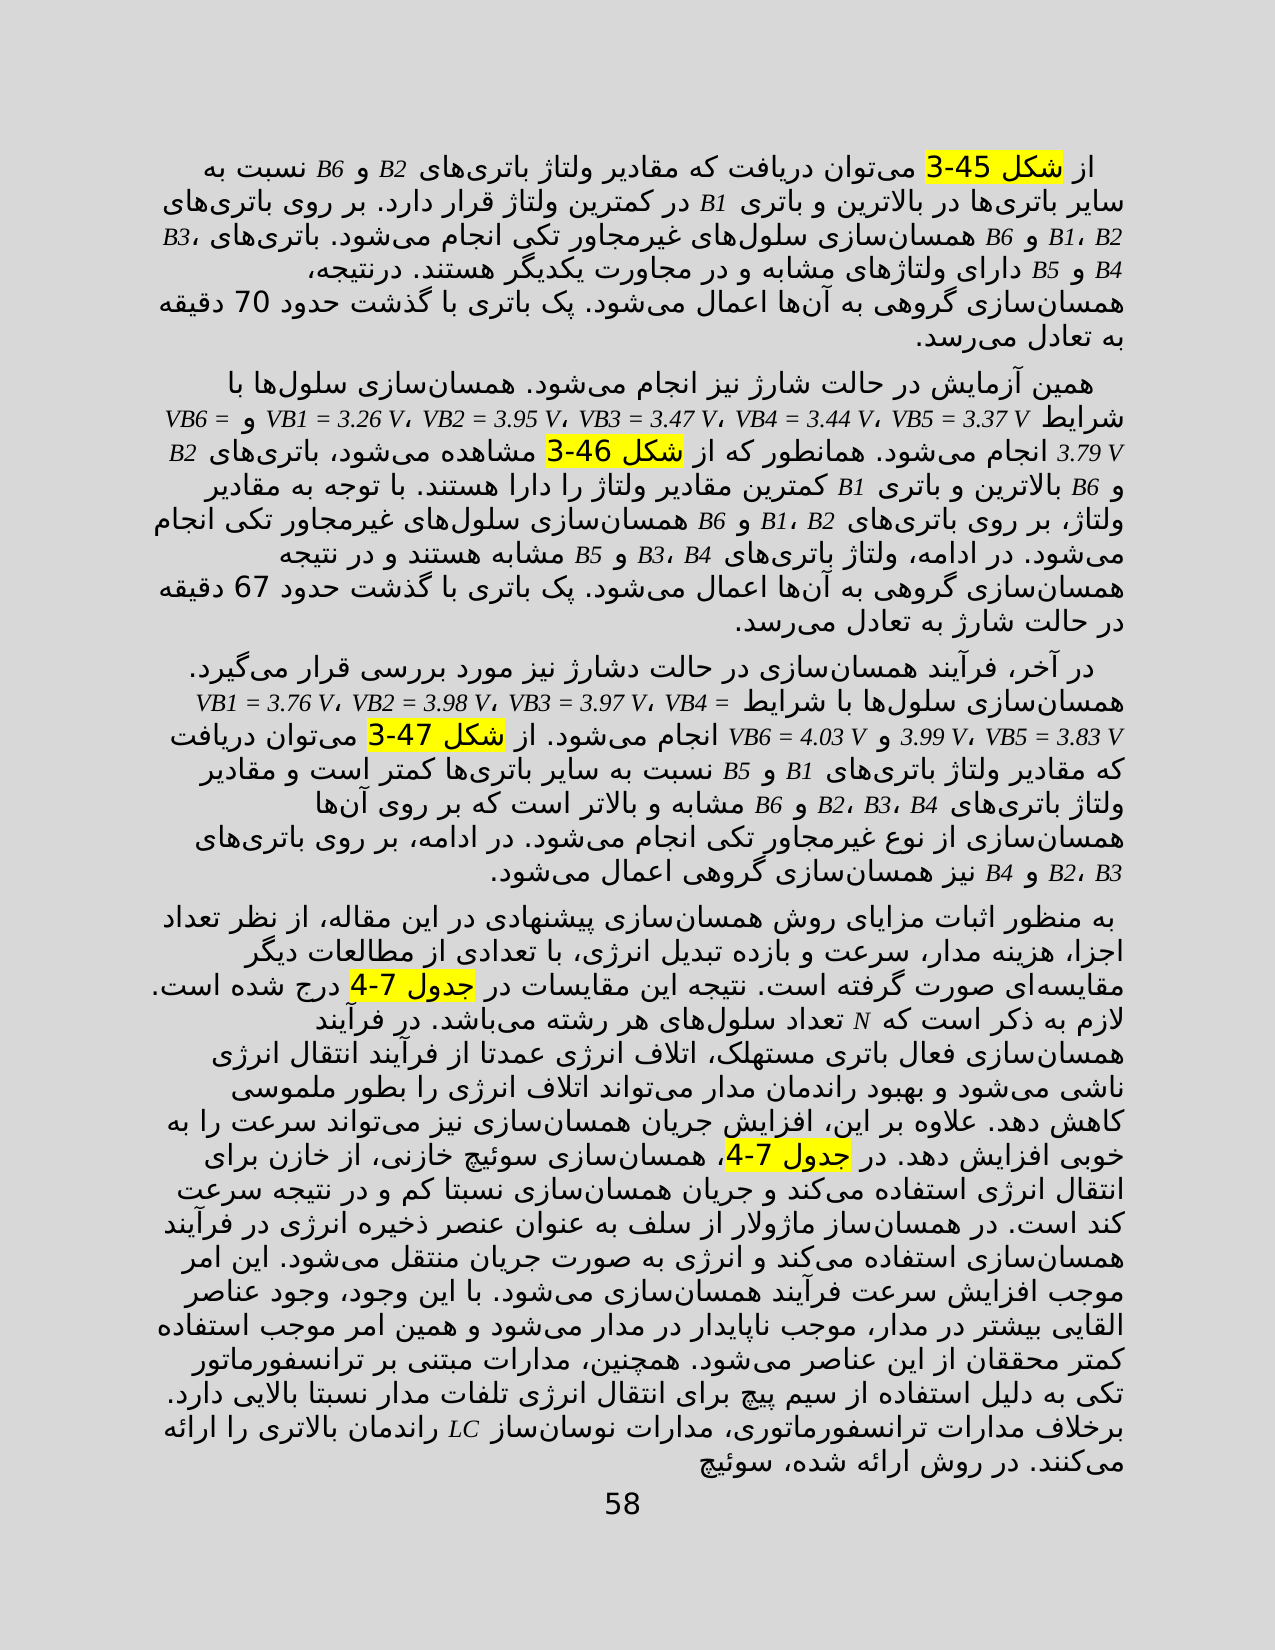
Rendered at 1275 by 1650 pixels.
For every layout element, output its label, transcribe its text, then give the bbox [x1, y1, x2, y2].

text به منظور اثبات مزایای روش همسان‌سازی پیشنهادی در این مقاله، از نظر تعداد اجزا، هزینه مدار، سرعت و بازده تبدیل انرژی، با تعدادی از مطالعات دیگر مقایسه‌ای صورت گرفته است. نتیجه این مقایسات در جدول ‏4-7 درج شده است. لازم به ذکر است که N تعداد سلول‌های هر رشته می‌باشد. در فرآیند همسان‌سازی فعال باتری مستهلک، اتلاف انرژی عمدتا از فرآیند انتقال انرژی ناشی می‌شود و بهبود راندمان مدار می‌تواند اتلاف انرژی را بطور ملموسی کاهش دهد. علاوه بر این، افزایش جریان همسان‌سازی نیز می‌تواند سرعت را به خوبی افزایش دهد. در جدول ‏4-7، همسان‌سازی سوئیچ خازنی، از خازن برای انتقال انرژی استفاده می‌کند و جریان همسان‌سازی نسبتا کم و در نتیجه سرعت کند است. در همسان‌ساز ماژولار از سلف به عنوان عنصر ذخیره انرژی در فرآیند همسان‌سازی استفاده می‌کند و انرژی به صورت جریان منتقل می‌شود. این امر موجب افزایش سرعت فرآیند همسان‌سازی می‌شود. با این وجود، وجود عناصر القايی بیشتر در مدار، موجب ناپایدار در مدار می‌شود و همین امر موجب استفاده کمتر محققان از این عناصر می‌شود. همچنین، مدارات مبتنی بر ترانسفورماتور تکی به دلیل استفاده از سیم پیچ برای انتقال انرژی تلفات مدار نسبتا بالایی دارد. برخلاف مدارات ترانسفورماتوری، مدارات نوسان‌ساز LC راندمان بالاتری را ارائه می‌کنند. در روش ارائه شده، سوئیچ [150, 901, 1125, 1478]
